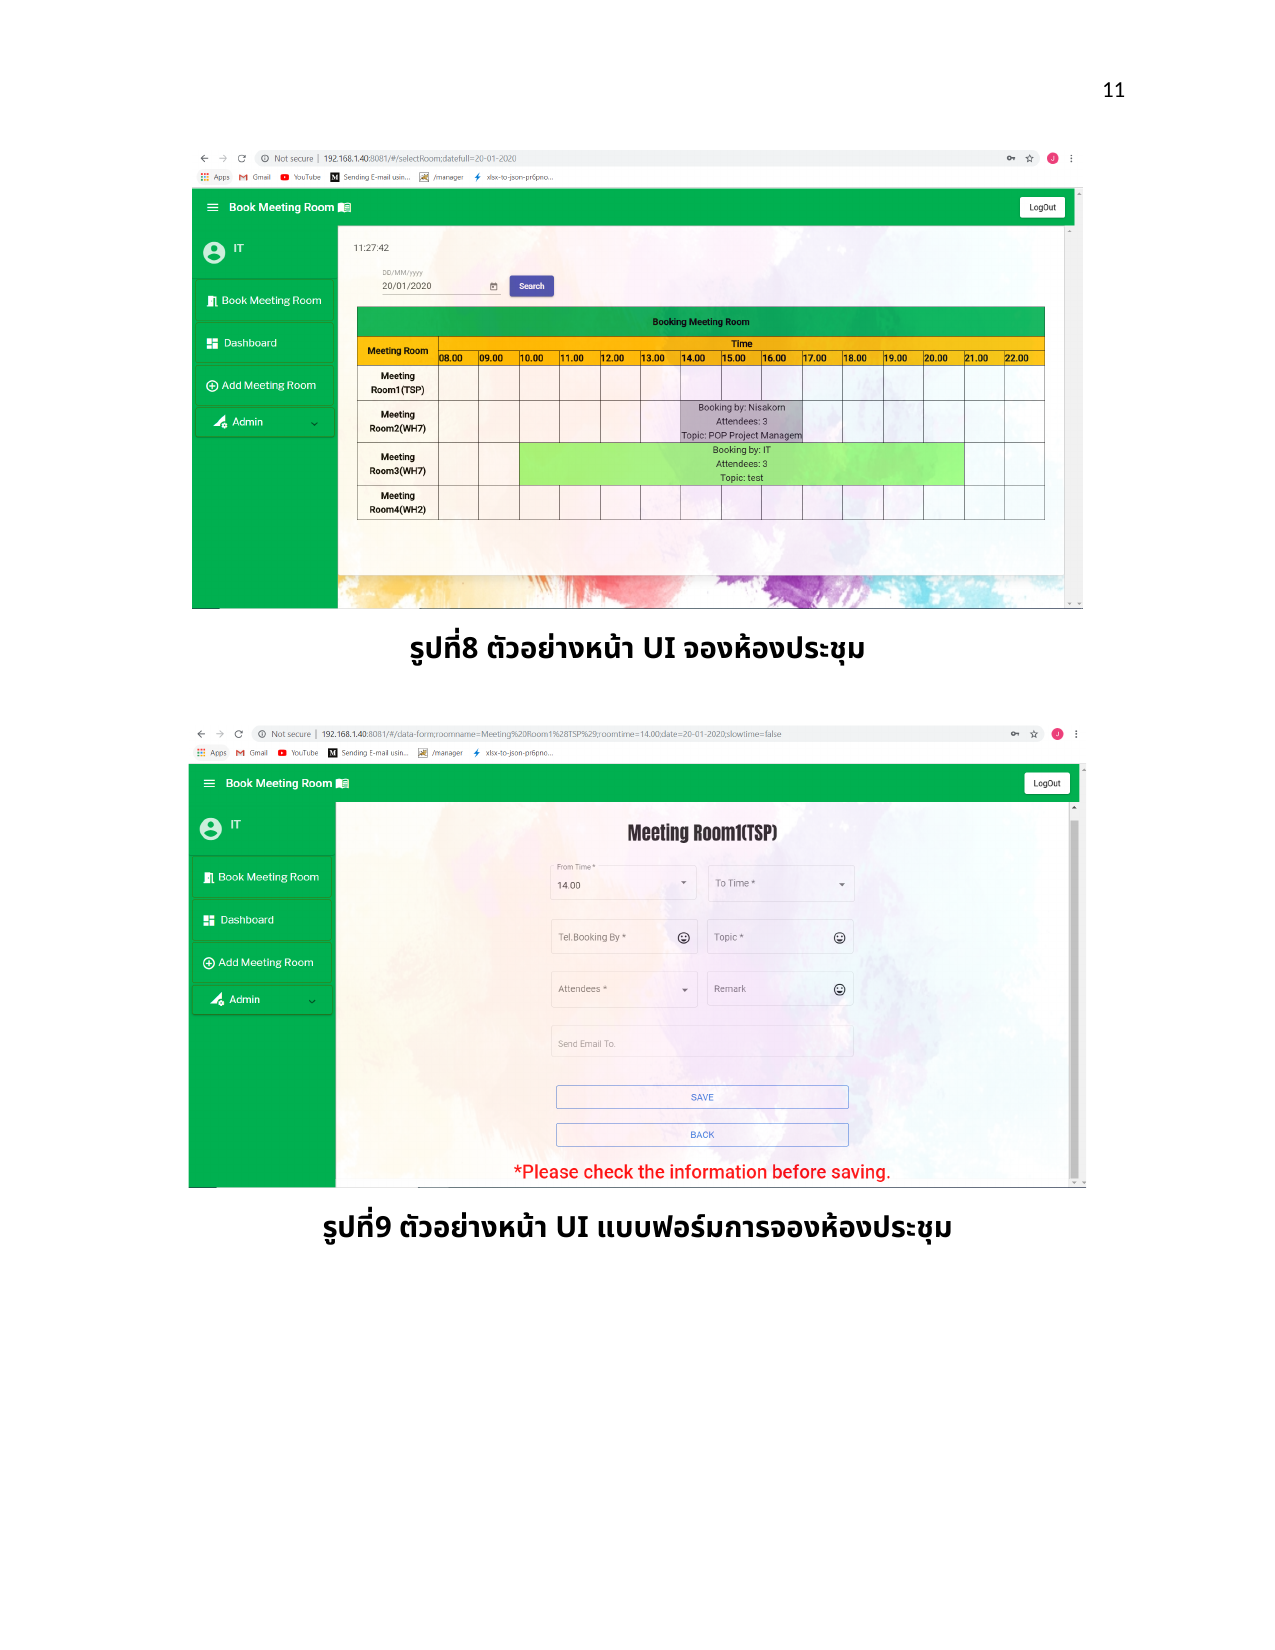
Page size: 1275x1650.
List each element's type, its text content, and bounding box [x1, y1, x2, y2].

picture [192, 150, 1083, 609]
picture [188, 725, 1087, 1188]
subtitle รูปที่8 ตัวอย่างหน้า UI จองห้องประชุม [150, 627, 1125, 671]
subtitle รูปที่9 ตัวอย่างหน้า UI แบบฟอร์มการจองห้องประชุม [150, 1206, 1125, 1250]
